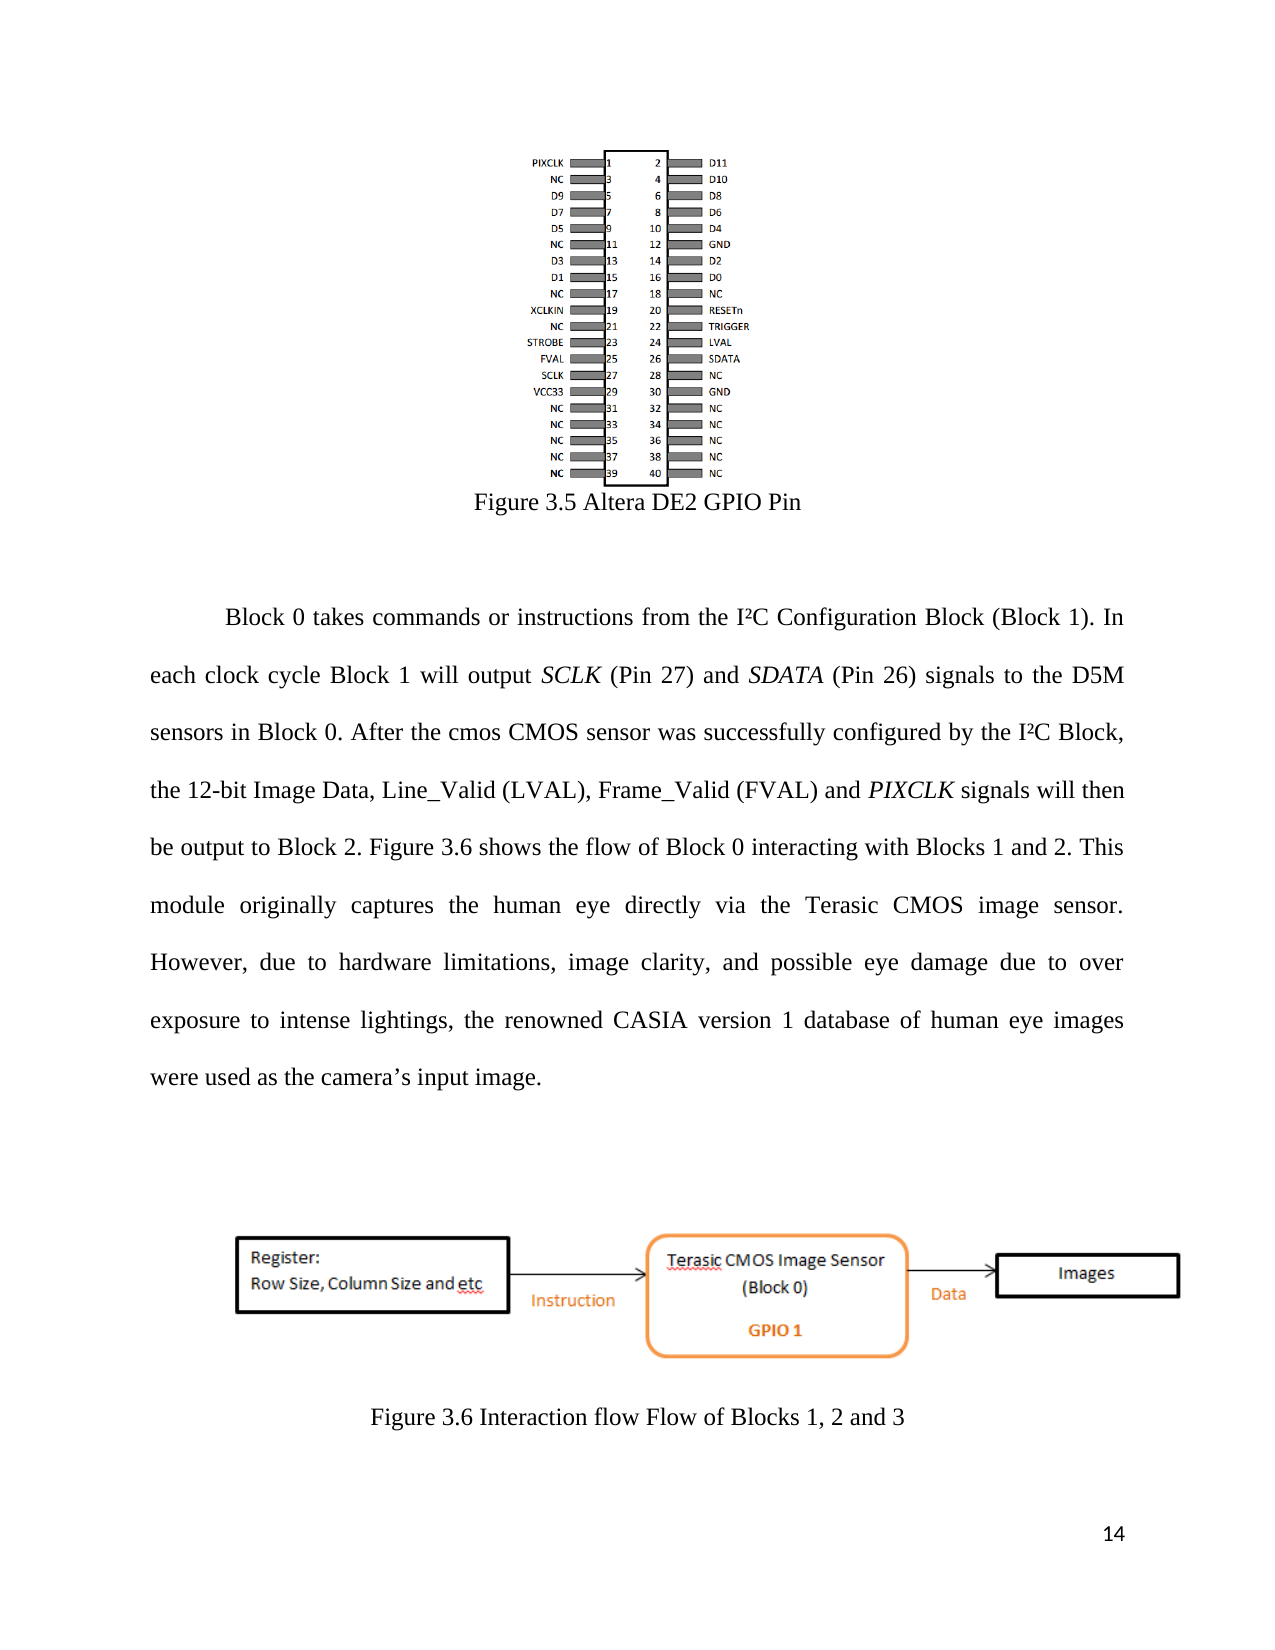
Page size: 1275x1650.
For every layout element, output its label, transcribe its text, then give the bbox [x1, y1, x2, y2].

text Block 0 takes commands or instructions from the I²C Configuration Block (Block 1). In each clock cycle Block 1 will output SCLK (Pin 27) and SDATA (Pin 26) signals to the D5M sensors in Block 0. After the sensor was successfully configured by the I²C Block, the 12-bit Image Data, Line_Valid (LVAL), Frame_Valid (FVAL) and PIXCLK signals will then be output to Block 2. Figure 3.6 shows the flow of Block 0 interacting with Blocks 1 and 2. This module originally captures the human eye directly via the Terasic CMOS image sensor. However, due to hardware limitations, image clarity, and possible eye damage due to over exposure to intense lightings, the renowned CASIA version 1 database of human eye images were used as the camera’s input image. [150, 602, 1125, 1091]
text Figure 3.5 Altera DE2 GPIO Pin [150, 487, 1125, 516]
picture [225, 1218, 1200, 1374]
picture [518, 150, 758, 488]
